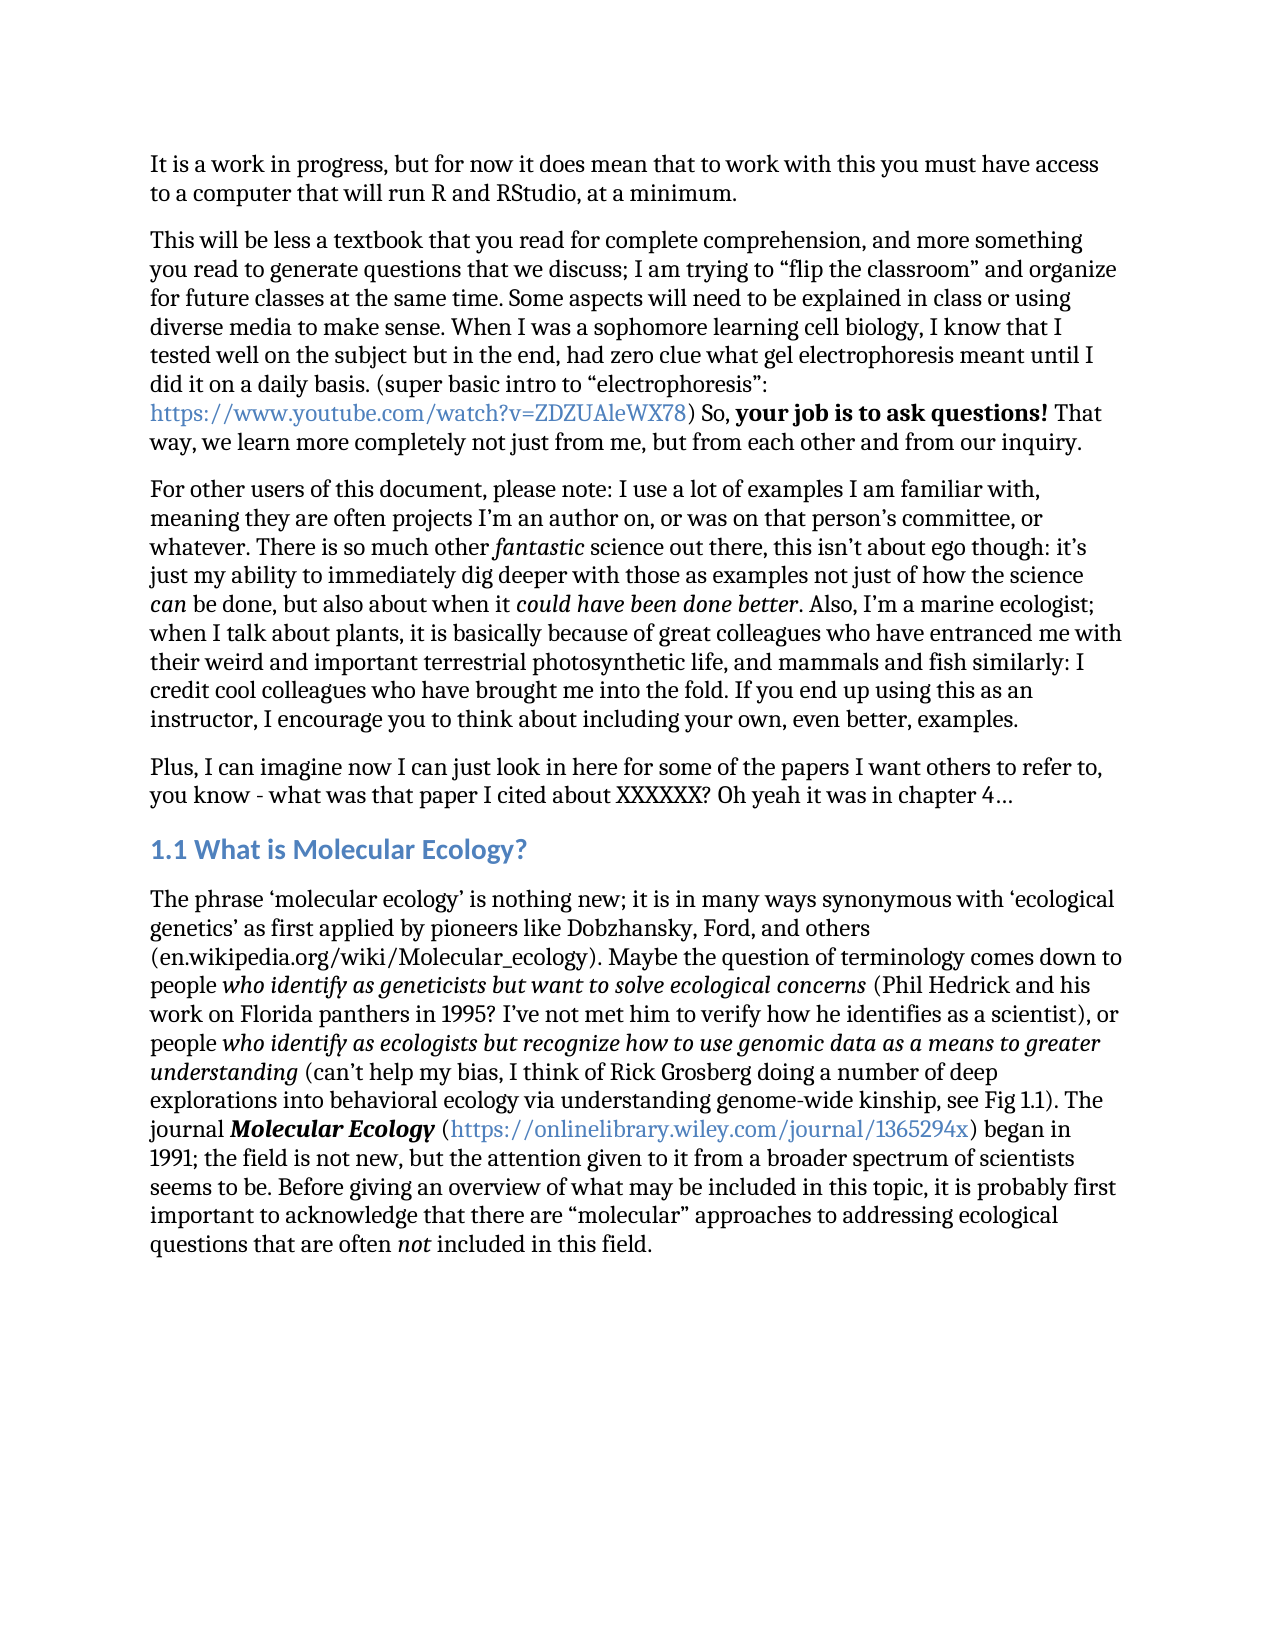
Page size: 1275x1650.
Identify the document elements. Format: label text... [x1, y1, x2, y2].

text The phrase ‘molecular ecology’ is nothing new; it is in many ways synonymous with ‘ecological genetics’ as first applied by pioneers like Dobzhansky, Ford, and others (en.wikipedia.org/wiki/Molecular_ecology). Maybe the question of terminology comes down to people who identify as geneticists but want to solve ecological concerns (Phil Hedrick and his work on Florida panthers in 1995? I’ve not met him to verify how he identifies as a scientist), or people who identify as ecologists but recognize how to use genomic data as a means to greater understanding (can’t help my bias, I think of Rick Grosberg doing a number of deep explorations into behavioral ecology via understanding genome-wide kinship, see Fig 1.1). The journal Molecular Ecology (https://onlinelibrary.wiley.com/journal/1365294x) began in 1991; the field is not new, but the attention given to it from a broader spectrum of scientists seems to be. Before giving an overview of what may be included in this topic, it is probably first important to acknowledge that there are “molecular” approaches to addressing ecological questions that are often not included in this field. [150, 885, 1125, 1259]
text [150, 150, 1125, 207]
subtitle 1.1 What is Molecular Ecology? [150, 831, 1125, 866]
text Plus, I can imagine now I can just look in here for some of the papers I want others to refer to, you know - what was that paper I cited about XXXXXX? Oh yeah it was in chapter 4… [150, 752, 1125, 810]
text For other users of this document, please note: I use a lot of examples I am familiar with, meaning they are often projects I’m an author on, or was on that person’s committee, or whatever. There is so much other fantastic science out there, this isn’t about ego though: it’s just my ability to immediately dig deeper with those as examples not just of how the science can be done, but also about when it could have been done better. Also, I’m a marine ecologist; when I talk about plants, it is basically because of great colleagues who have entranced me with their weird and important terrestrial photosynthetic life, and mammals and fish similarly: I credit cool colleagues who have brought me into the fold. If you end up using this as an instructor, I encourage you to think about including your own, even better, examples. [150, 475, 1125, 734]
text This will be less a textbook that you read for complete comprehension, and more something you read to generate questions that we discuss; I am trying to “flip the classroom” and organize for future classes at the same time. Some aspects will need to be explained in class or using diverse media to make sense. When I was a sophomore learning cell biology, I know that I tested well on the subject but in the end, had zero clue what gel electrophoresis meant until I did it on a daily basis. (super basic intro to “electrophoresis”: https://www.youtube.com/watch?v=ZDZUAleWX78) So, your job is to ask questions! That way, we learn more completely not just from me, but from each other and from our inquiry. [150, 226, 1125, 456]
